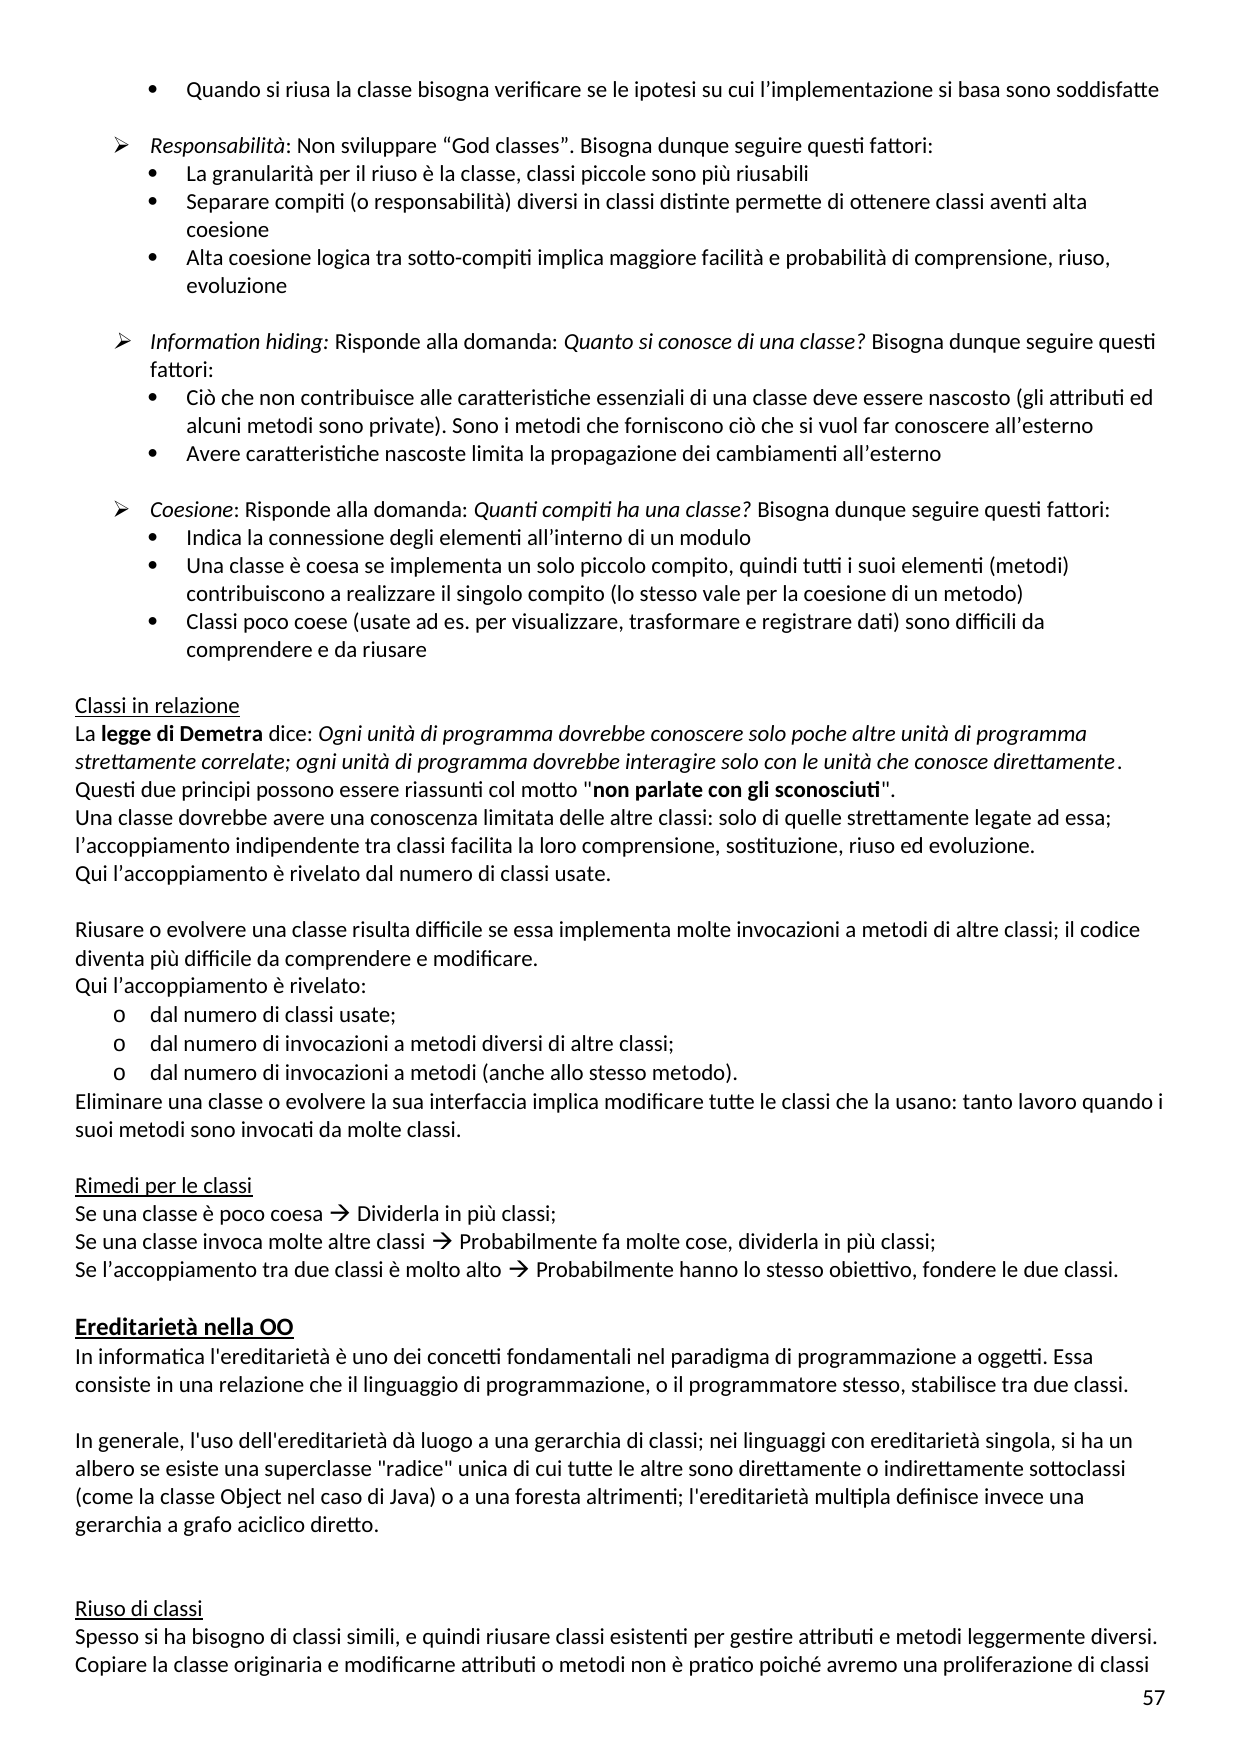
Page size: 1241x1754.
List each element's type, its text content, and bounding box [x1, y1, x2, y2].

list Coesione: Risponde alla domanda: Quanti compiti ha una classe? Bisogna dunque seguire questi fattori: [112, 495, 1165, 523]
text In generale, l'uso dell'ereditarietà dà luogo a una gerarchia di classi; nei linguaggi con ereditarietà singola, si ha un albero se esiste una superclasse "radice" unica di cui tutte le altre sono direttamente o indirettamente sottoclassi (come la classe Object nel caso di Java) o a una foresta altrimenti; l'ereditarietà multipla definisce invece una gerarchia a grafo aciclico diretto. [75, 1426, 1165, 1538]
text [75, 1622, 1165, 1678]
text Se una classe è poco coesa Dividerla in più classi; [75, 1199, 1165, 1227]
list Avere caratteristiche nascoste limita la propagazione dei cambiamenti all’esterno [149, 439, 1165, 467]
text Riuso di classi [75, 1594, 1165, 1622]
list Responsabilità: Non sviluppare “God classes”. Bisogna dunque seguire questi fattori: [112, 131, 1165, 159]
list Indica la connessione degli elementi all’interno di un modulo [149, 523, 1165, 551]
text Se una classe invoca molte altre classi Probabilmente fa molte cose, dividerla in più classi; [75, 1227, 1165, 1255]
list Alta coesione logica tra sotto-compiti implica maggiore facilità e probabilità di comprensione, riuso, evoluzione [149, 243, 1165, 299]
list Classi poco coese (usate ad es. per visualizzare, trasformare e registrare dati) sono difficili da comprendere e da riusare [149, 607, 1165, 663]
text Rimedi per le classi [75, 1171, 1165, 1199]
subtitle Ereditarietà nella OO [75, 1311, 1165, 1342]
list Quando si riusa la classe bisogna verificare se le ipotesi su cui l’implementazione si basa sono soddisfatte [149, 75, 1165, 103]
list La granularità per il riuso è la classe, classi piccole sono più riusabili [149, 159, 1165, 187]
list dal numero di invocazioni a metodi (anche allo stesso metodo). [112, 1058, 1165, 1087]
text Classi in relazione [75, 691, 1165, 719]
text La legge di Demetra dice: Ogni unità di programma dovrebbe conoscere solo poche altre unità di programma strettamente correlate; ogni unità di programma dovrebbe interagire solo con le unità che conosce direttamente. [75, 719, 1165, 776]
text Qui l’accoppiamento è rivelato: [75, 972, 1165, 1000]
list Una classe è coesa se implementa un solo piccolo compito, quindi tutti i suoi elementi (metodi) contribuiscono a realizzare il singolo compito (lo stesso vale per la coesione di un metodo) [149, 551, 1165, 607]
text Una classe dovrebbe avere una conoscenza limitata delle altre classi: solo di quelle strettamente legate ad essa; l’accoppiamento indipendente tra classi facilita la loro comprensione, sostituzione, riuso ed evoluzione. [75, 803, 1165, 859]
text Riusare o evolvere una classe risulta difficile se essa implementa molte invocazioni a metodi di altre classi; il codice diventa più difficile da comprendere e modificare. [75, 916, 1165, 972]
list Ciò che non contribuisce alle caratteristiche essenziali di una classe deve essere nascosto (gli attributi ed alcuni metodi sono private). Sono i metodi che forniscono ciò che si vuol far conoscere all’esterno [149, 383, 1165, 439]
list Information hiding: Risponde alla domanda: Quanto si conosce di una classe? Bisogna dunque seguire questi fattori: [112, 327, 1165, 383]
list Separare compiti (o responsabilità) diversi in classi distinte permette di ottenere classi aventi alta coesione [149, 187, 1165, 243]
text Se l’accoppiamento tra due classi è molto alto Probabilmente hanno lo stesso obiettivo, fondere le due classi. [75, 1255, 1165, 1283]
text In informatica l'ereditarietà è uno dei concetti fondamentali nel paradigma di programmazione a oggetti. Essa consiste in una relazione che il linguaggio di programmazione, o il programmatore stesso, stabilisce tra due classi. [75, 1342, 1165, 1398]
text Questi due principi possono essere riassunti col motto "non parlate con gli sconosciuti". [75, 776, 1165, 803]
list dal numero di invocazioni a metodi diversi di altre classi; [112, 1029, 1165, 1058]
text Eliminare una classe o evolvere la sua interfaccia implica modificare tutte le classi che la usano: tanto lavoro quando i suoi metodi sono invocati da molte classi. [75, 1087, 1165, 1143]
text Qui l’accoppiamento è rivelato dal numero di classi usate. [75, 859, 1165, 888]
list dal numero di classi usate; [112, 1000, 1165, 1029]
